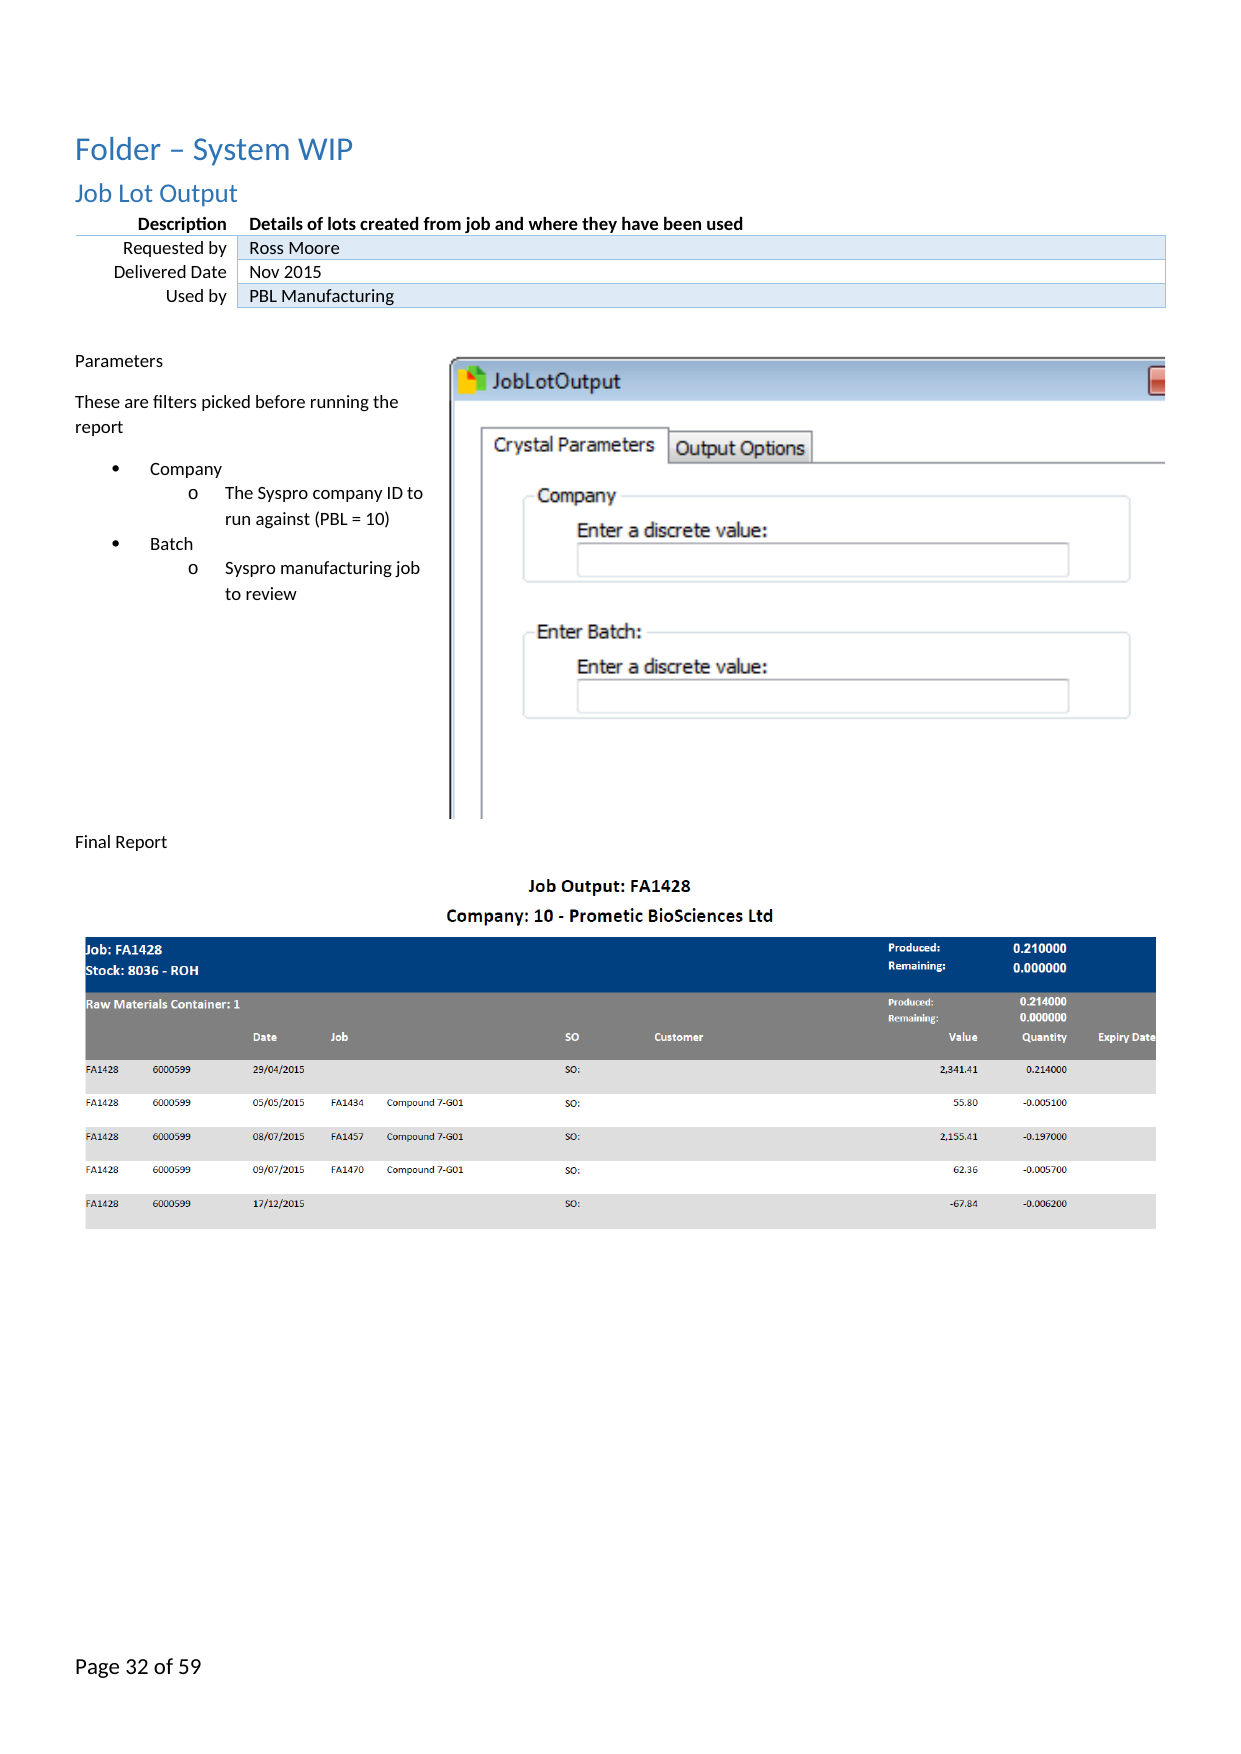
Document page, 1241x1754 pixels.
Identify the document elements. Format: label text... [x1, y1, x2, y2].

table_cell Ross Moore [238, 236, 1165, 259]
list Syspro manufacturing job to review [187, 556, 448, 605]
subtitle Job Lot Output [75, 177, 1165, 209]
table_header Description [76, 212, 238, 235]
list Company [112, 457, 448, 480]
text These are filters picked before running the report [75, 391, 448, 438]
table_cell Nov 2015 [238, 260, 1165, 283]
table_cell Used by [76, 283, 237, 307]
subtitle Folder – System WIP [75, 128, 1165, 169]
picture [448, 355, 1166, 819]
text Parameters [75, 349, 1165, 372]
list Batch [112, 532, 448, 555]
table_cell Requested by [76, 236, 237, 259]
table_header Details of lots created from job and where they have been used [238, 212, 1165, 235]
table_cell PBL Manufacturing [238, 284, 1165, 307]
picture [75, 871, 1166, 1242]
table_cell Delivered Date [76, 259, 237, 283]
text Final Report [75, 830, 1165, 853]
list The Syspro company ID to run against (PBL = 10) [187, 481, 448, 530]
